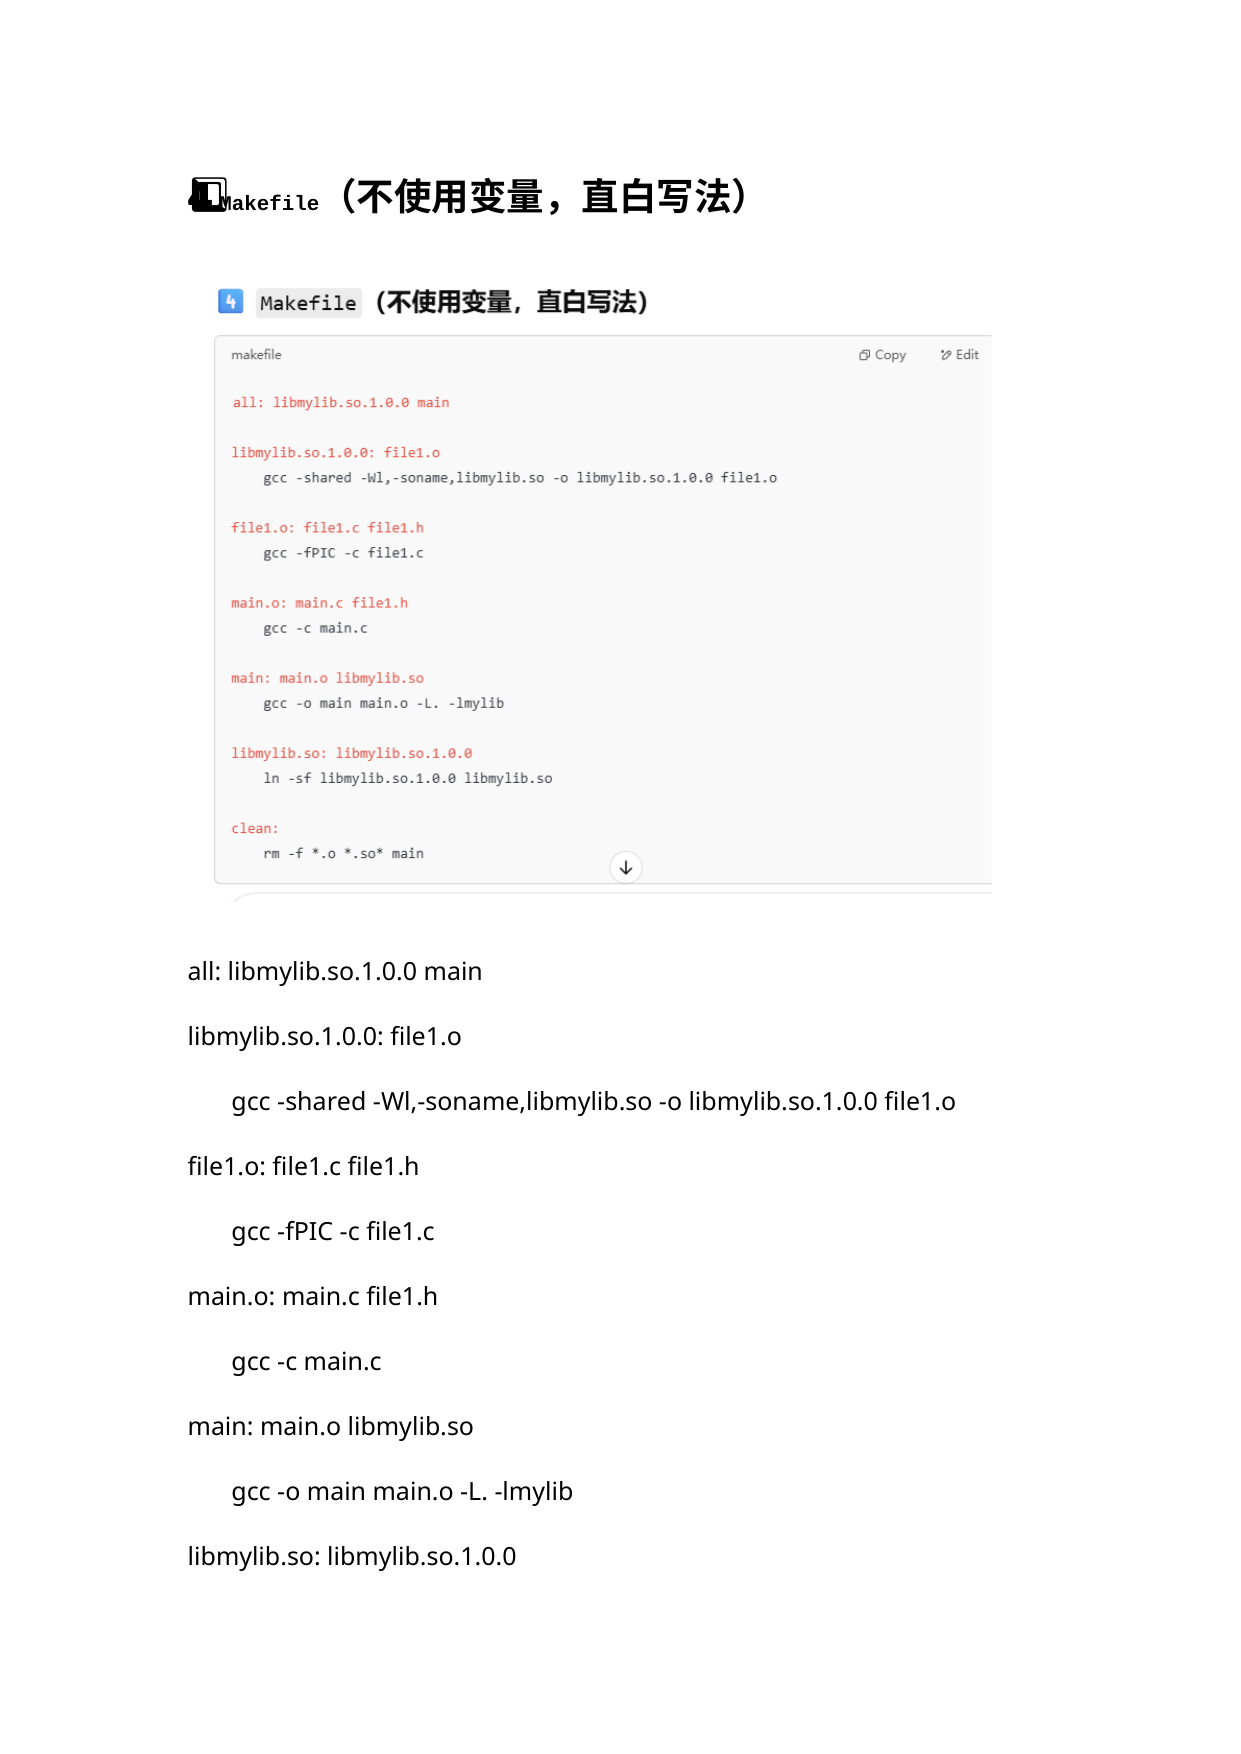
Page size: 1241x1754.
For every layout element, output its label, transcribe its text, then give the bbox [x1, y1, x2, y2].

text libmylib.so: libmylib.so.1.0.0 [187, 1524, 1053, 1589]
text gcc -shared -Wl,-soname,libmylib.so -o libmylib.so.1.0.0 file1.o [187, 1069, 1053, 1134]
subtitle 4️⃣ Makefile（不使用变量，直白写法） [187, 162, 1053, 227]
text gcc -o main main.o -L. -lmylib [187, 1459, 1053, 1524]
text all: libmylib.so.1.0.0 main [187, 939, 1053, 1004]
text gcc -c main.c [187, 1329, 1053, 1394]
text libmylib.so.1.0.0: file1.o [187, 1004, 1053, 1069]
text gcc -fPIC -c file1.c [187, 1199, 1053, 1264]
text file1.o: file1.c file1.h [187, 1134, 1053, 1199]
picture [187, 260, 992, 902]
text main.o: main.c file1.h [187, 1264, 1053, 1329]
text main: main.o libmylib.so [187, 1394, 1053, 1459]
